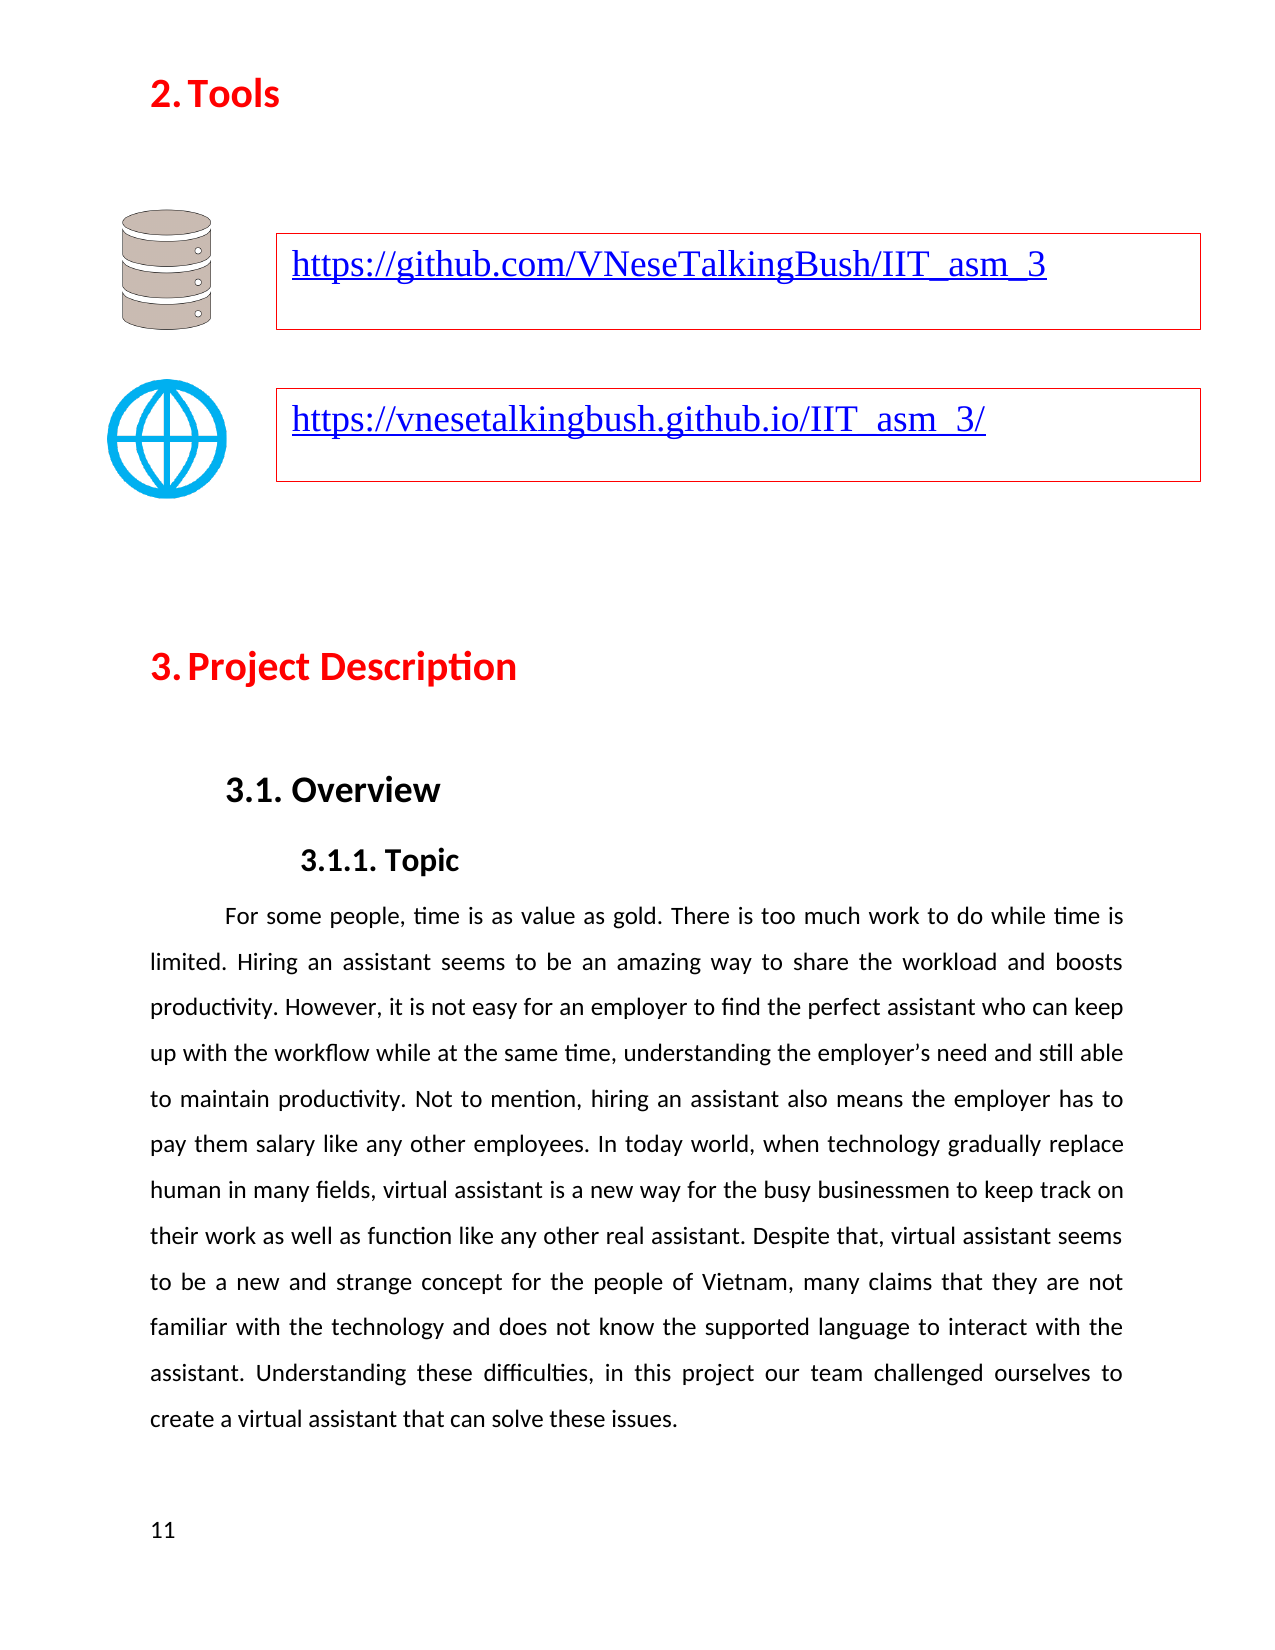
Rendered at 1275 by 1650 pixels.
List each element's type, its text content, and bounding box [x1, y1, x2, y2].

subtitle 3.1.1. Topic [150, 839, 1125, 880]
list Tools [150, 67, 1125, 118]
subtitle Project Description [150, 640, 1125, 691]
picture [91, 194, 242, 345]
subtitle 3.1. Overview [150, 766, 1125, 812]
picture [91, 363, 242, 514]
text For some people, time is as value as gold. There is too much work to do while time is limited. Hiring an assistant seems to be an amazing way to share the workload and boosts productivity. However, it is not easy for an employer to find the perfect assistant who can keep up with the workflow while at the same time, understanding the employer’s need and still able to maintain productivity. Not to mention, hiring an assistant also means the employer has to pay them salary like any other employees. In today world, when technology gradually replace human in many fields, virtual assistant is a new way for the busy businessmen to keep track on their work as well as function like any other real assistant. Despite that, virtual assistant seems to be a new and strange concept for the people of Vietnam, many claims that they are not familiar with the technology and does not know the supported language to interact with the assistant. Understanding these difficulties, in this project our team challenged ourselves to create a virtual assistant that can solve these issues. [150, 900, 1125, 1433]
